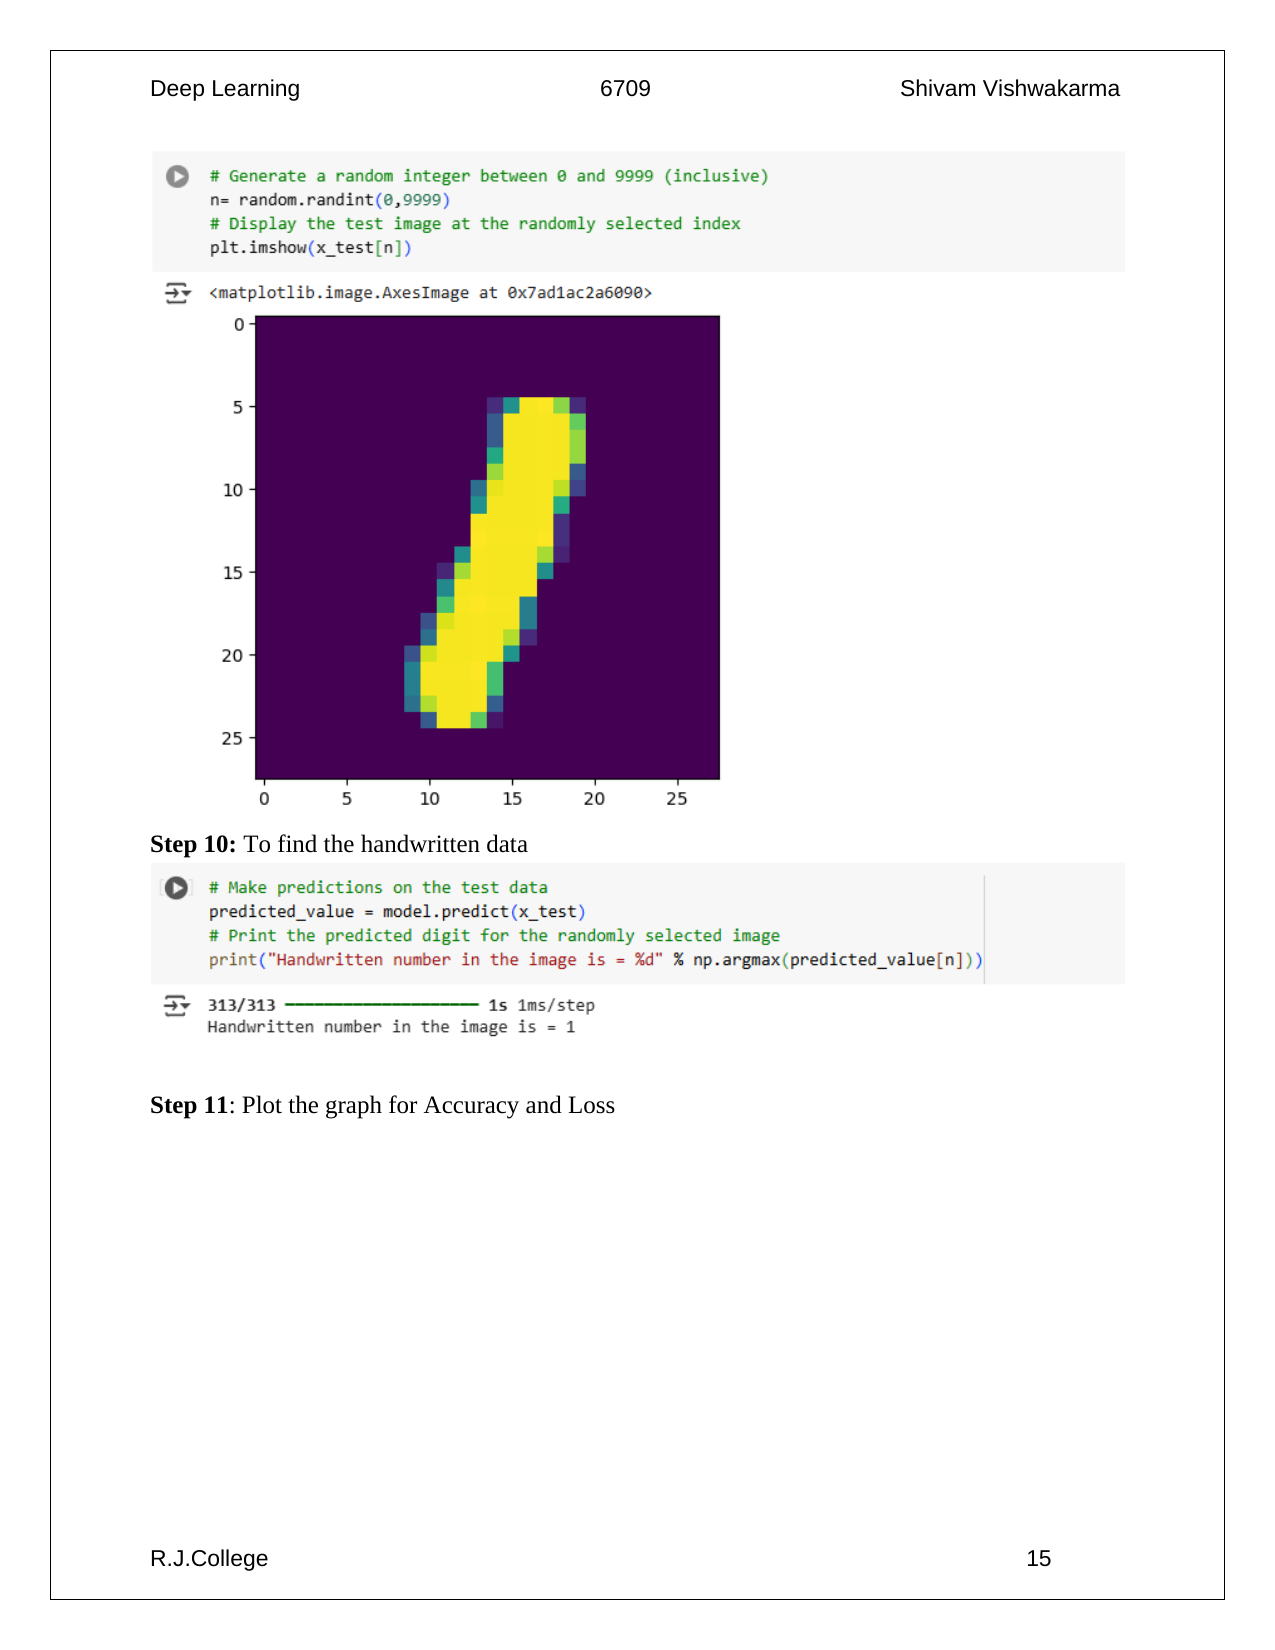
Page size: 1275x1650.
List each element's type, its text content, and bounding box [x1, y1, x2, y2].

picture [150, 860, 1125, 1054]
text Step 11: Plot the graph for Accuracy and Loss [150, 1091, 1125, 1119]
picture [150, 150, 1125, 825]
text Step 10: To find the handwritten data [150, 829, 1125, 858]
